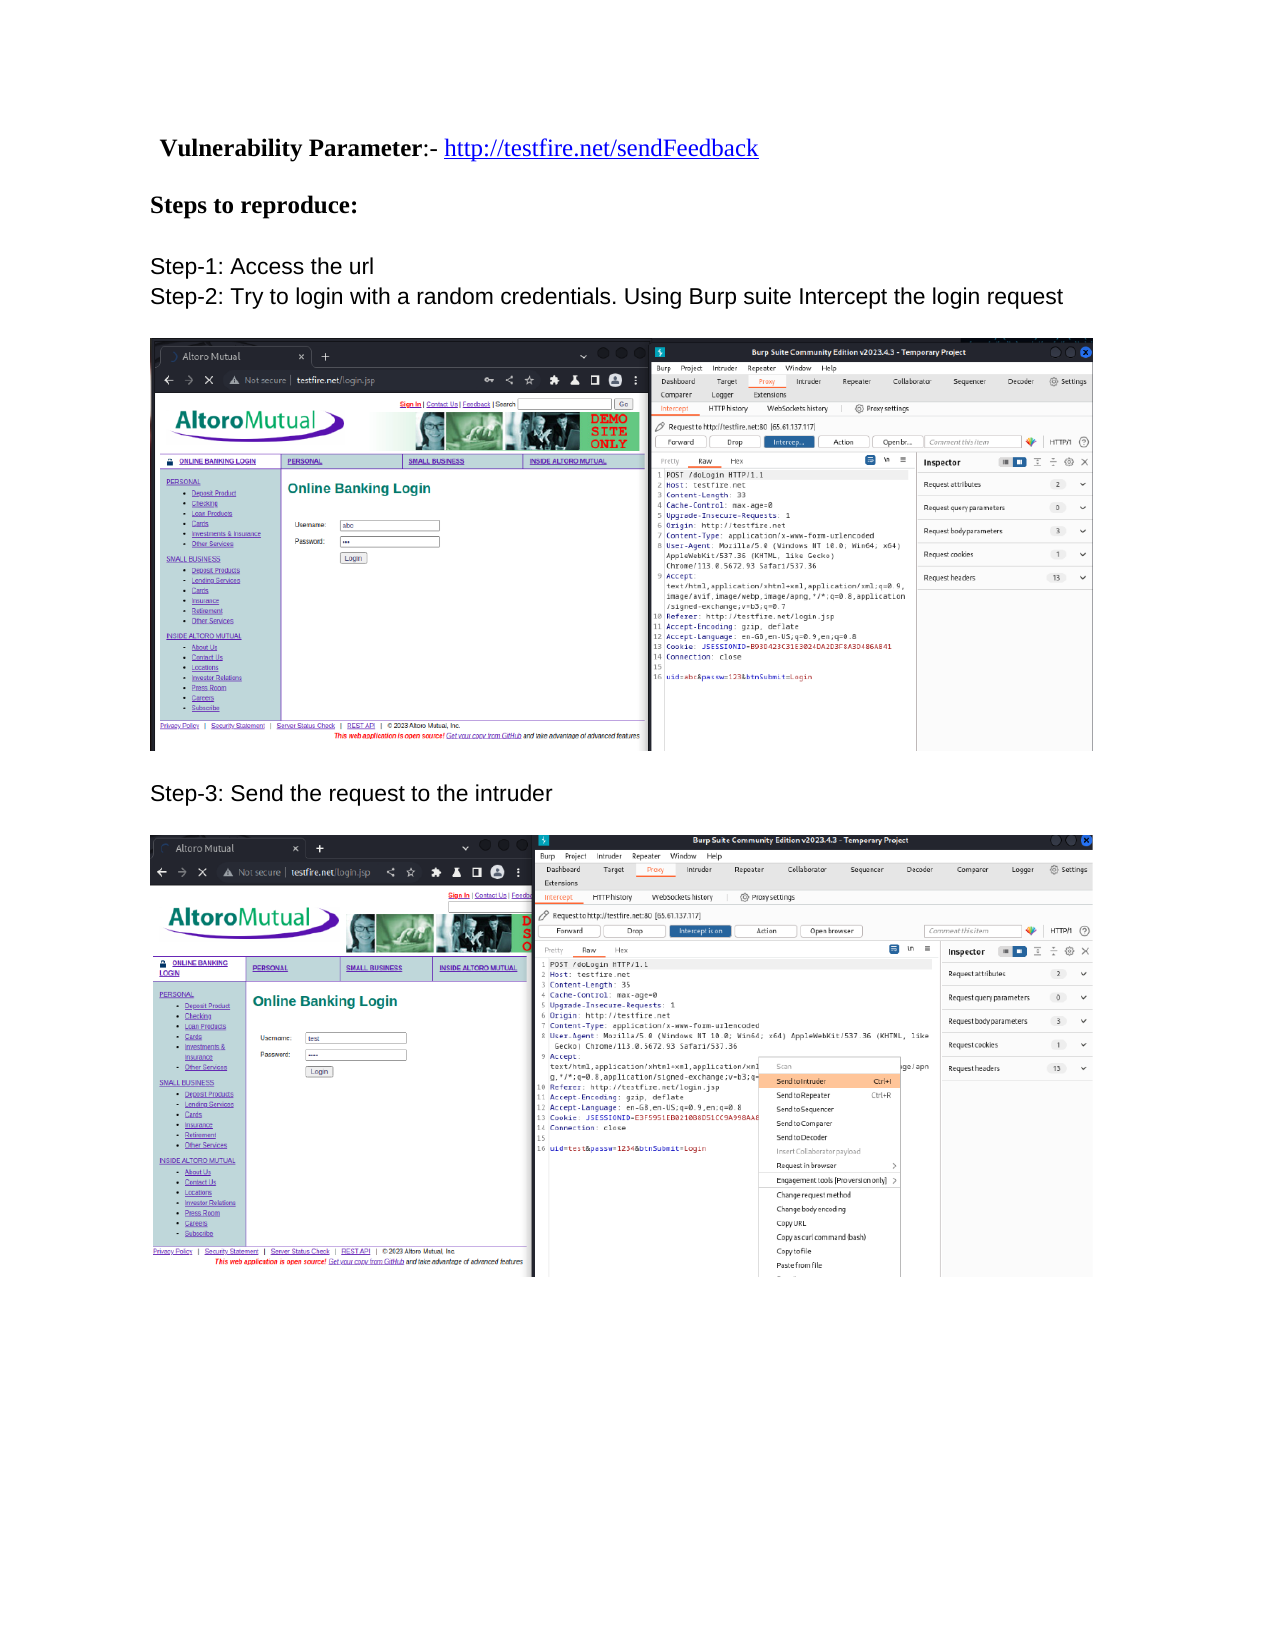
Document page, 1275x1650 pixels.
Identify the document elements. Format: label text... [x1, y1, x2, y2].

picture [150, 835, 1093, 1277]
list Step-2: Try to login with a random credentials. Using Burp suite Intercept the login request [150, 283, 1200, 309]
list Step-1: Access the url [150, 253, 1200, 279]
list Step-3: Send the request to the intruder [150, 780, 1200, 806]
picture [150, 338, 1093, 751]
text Steps to reproduce: [150, 191, 1176, 219]
text Vulnerability Parameter:- http://testfire.net/sendFeedback [159, 133, 1200, 161]
